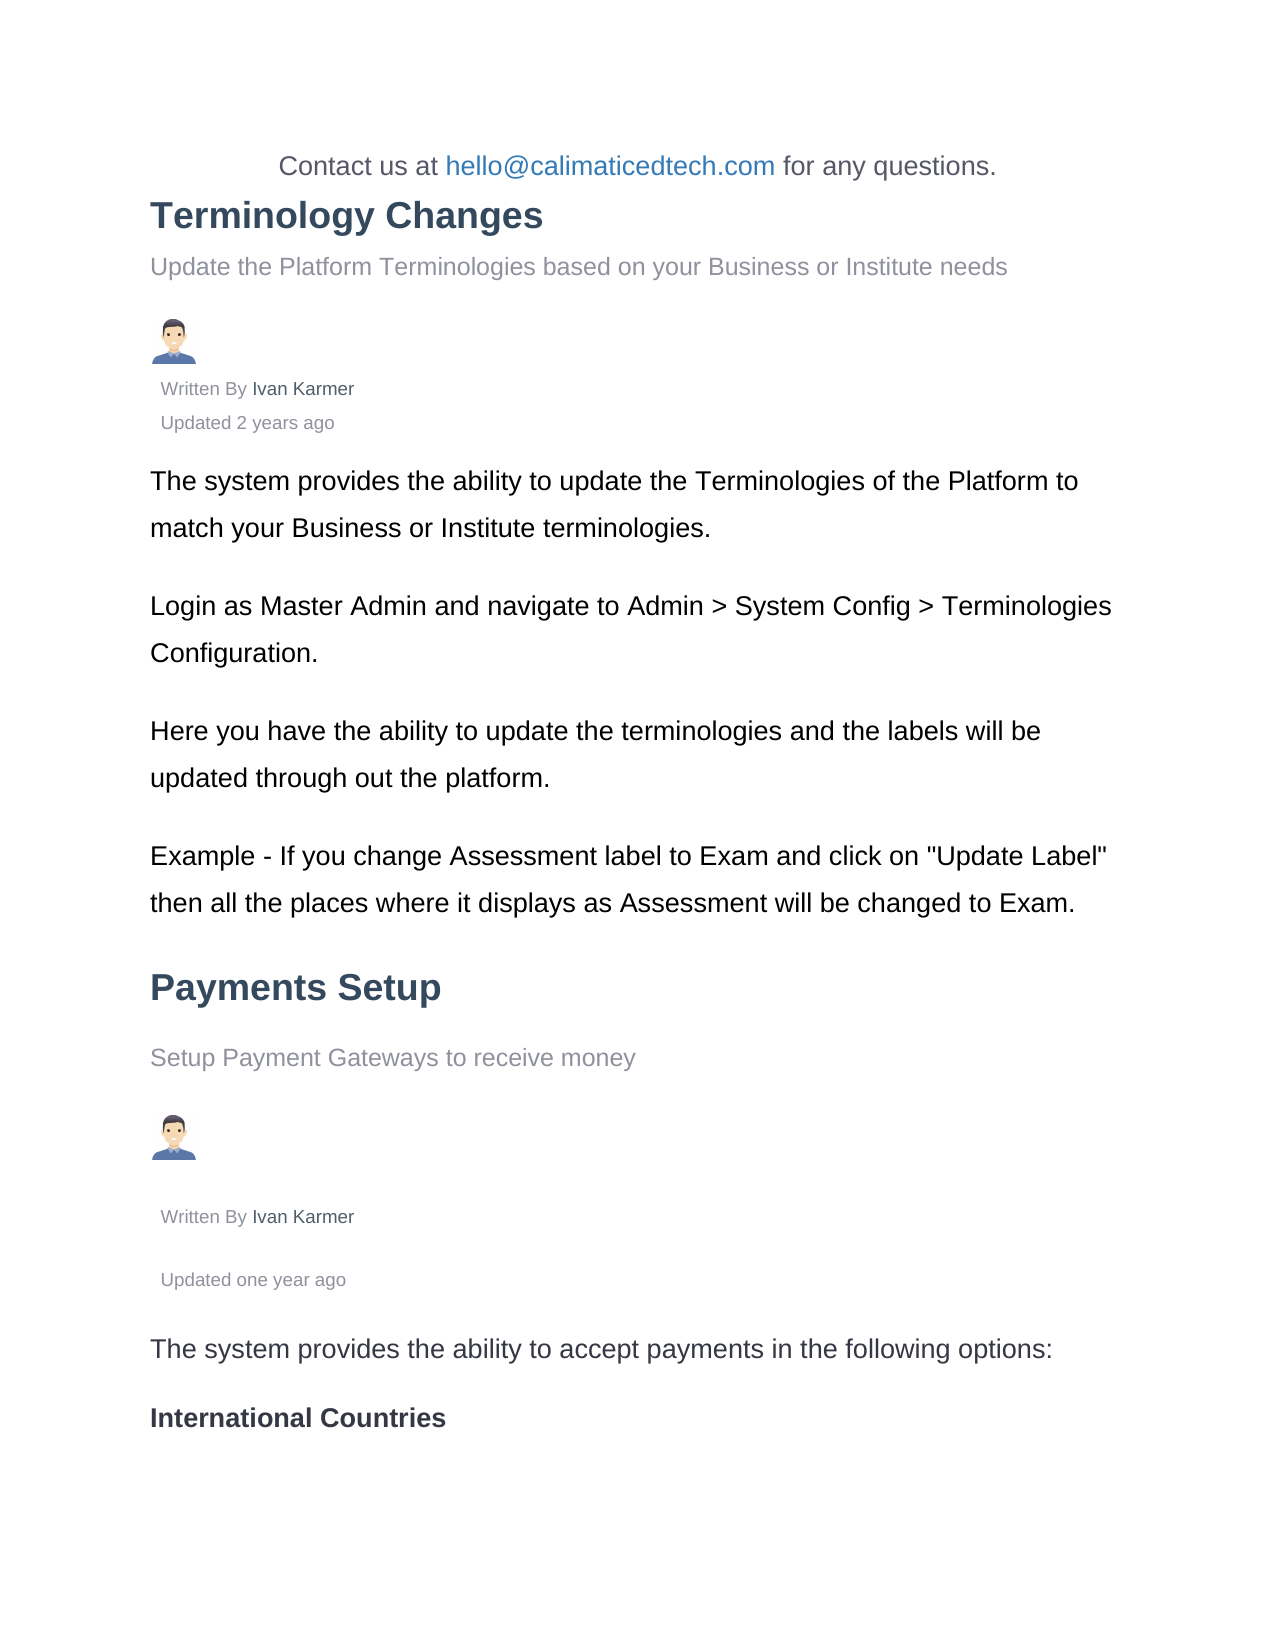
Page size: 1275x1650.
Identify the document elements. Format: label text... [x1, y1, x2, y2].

text Login as Master Admin and navigate to Admin > System Config > Terminologies Configuration. [150, 590, 1125, 668]
text Updated 2 years ago [160, 412, 1125, 433]
picture [152, 319, 196, 364]
subtitle Payments Setup [150, 965, 1125, 1008]
text Updated one year ago [160, 1269, 1125, 1291]
text Contact us at hello@calimaticedtech.com for any questions. [150, 150, 1125, 181]
picture [152, 1115, 196, 1160]
text Update the Platform Terminologies based on your Business or Institute needs [150, 252, 1125, 280]
text Setup Payment Gateways to receive money [150, 1043, 1125, 1072]
text Written By Ivan Karmer [160, 378, 1125, 399]
text Written By Ivan Karmer [160, 1206, 1125, 1227]
text The system provides the ability to accept payments in the following options: [150, 1333, 1125, 1364]
text The system provides the ability to update the Terminologies of the Platform to match your Business or Institute terminologies. [150, 465, 1125, 543]
text Here you have the ability to update the terminologies and the labels will be updated through out the platform. [150, 715, 1125, 793]
subtitle Terminology Changes [150, 194, 1125, 237]
text Example - If you change Assessment label to Exam and click on "Update Label" then all the places where it displays as Assessment will be changed to Exam. [150, 840, 1125, 918]
text International Countries [150, 1402, 1125, 1433]
